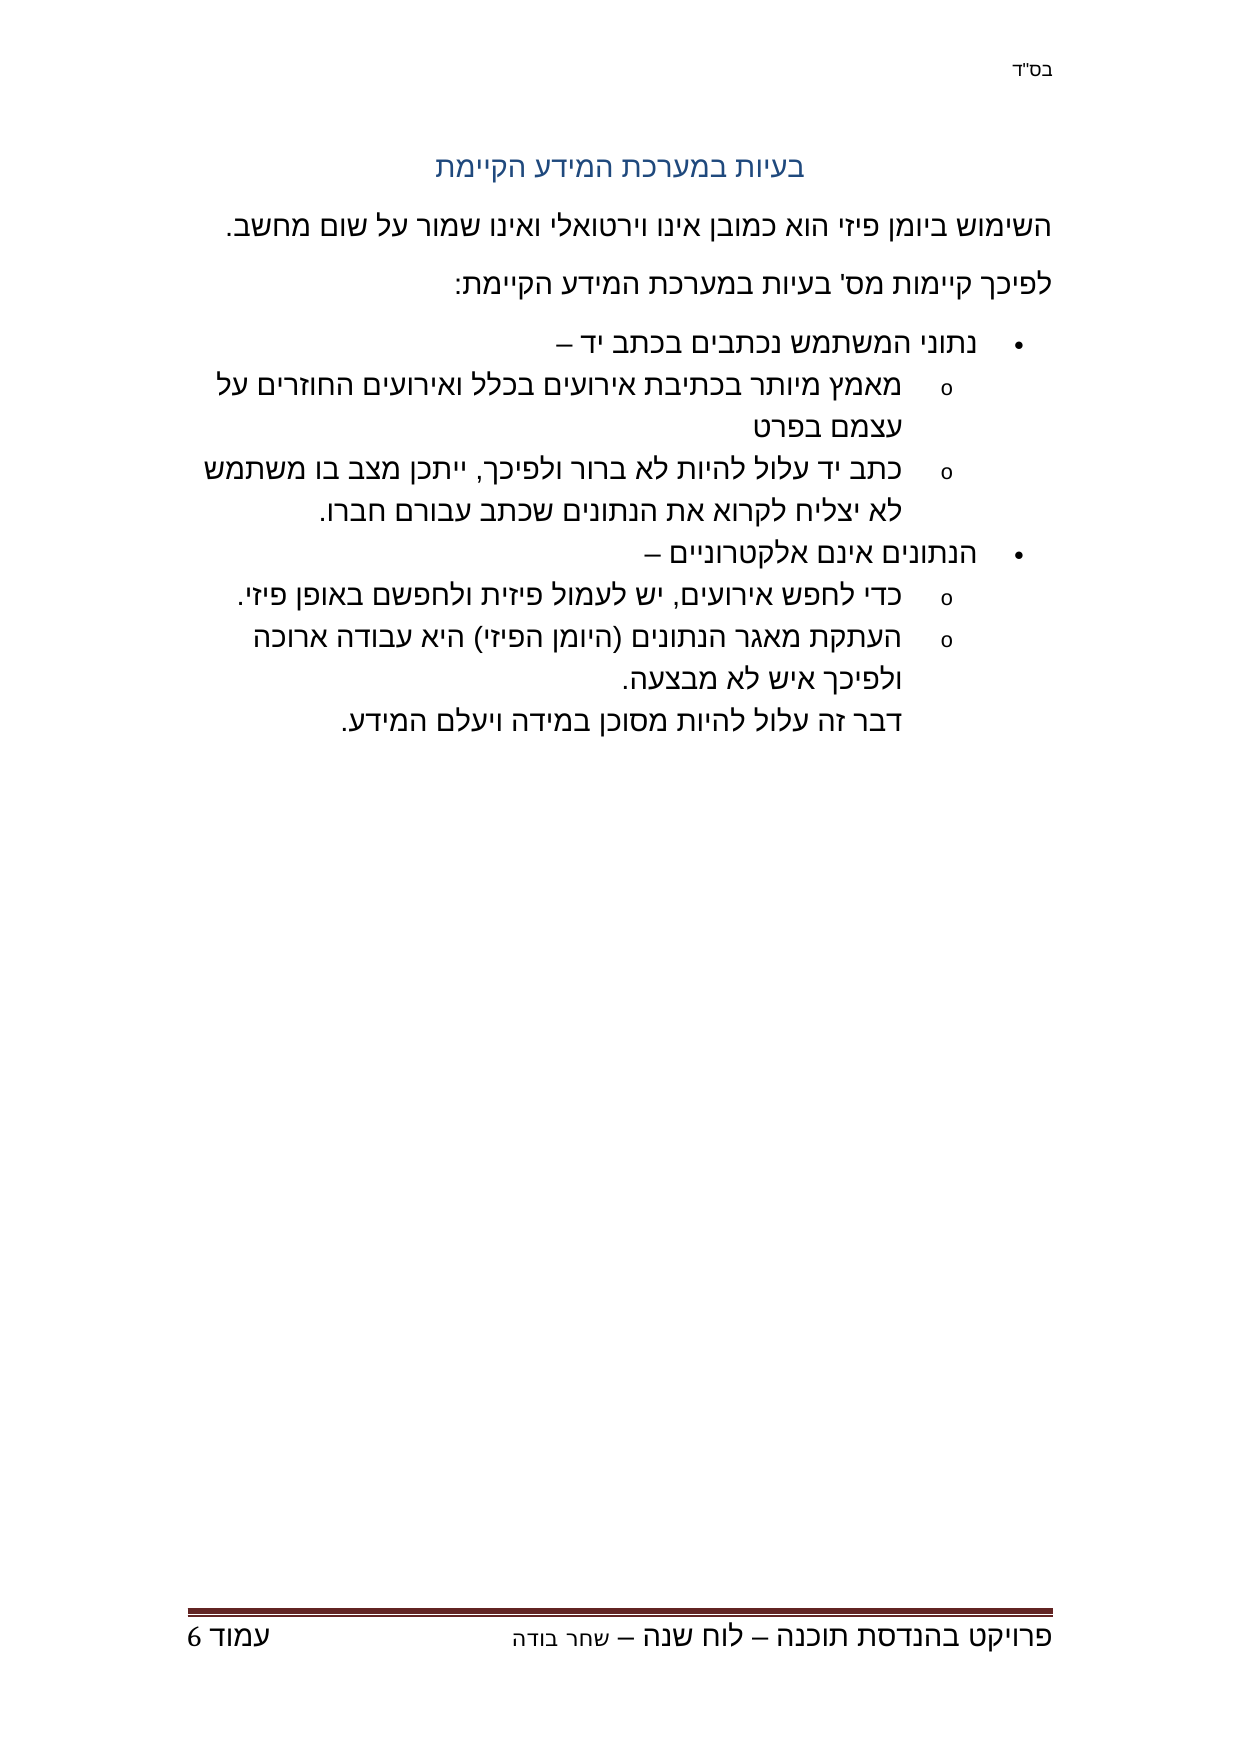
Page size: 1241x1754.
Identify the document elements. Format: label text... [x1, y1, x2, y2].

list מאמץ מיותר בכתיבת אירועים בכלל ואירועים החוזרים על עצמם בפרט [187, 367, 940, 443]
subtitle בעיות במערכת המידע הקיימת [187, 150, 1053, 183]
list כתב יד עלול להיות לא ברור ולפיכך, ייתכן מצב בו משתמש לא יצליח לקרוא את הנתונים שכתב עבורם חברו. [187, 452, 940, 527]
list הנתונים אינם אלקטרוניים – [187, 536, 1015, 569]
list העתקת מאגר הנתונים (היומן הפיזי) היא עבודה ארוכה ולפיכך איש לא מבצעה. [187, 620, 940, 696]
list דבר זה עלול להיות מסוכן במידה ויעלם המידע. [187, 704, 903, 738]
list נתוני המשתמש נכתבים בכתב יד – [187, 326, 1015, 359]
text השימוש ביומן פיזי הוא כמובן אינו וירטואלי ואינו שמור על שום מחשב. [187, 208, 1053, 242]
list כדי לחפש אירועים, יש לעמול פיזית ולחפשם באופן פיזי. [187, 578, 940, 612]
text לפיכך קיימות מס' בעיות במערכת המידע הקיימת: [187, 267, 1053, 301]
